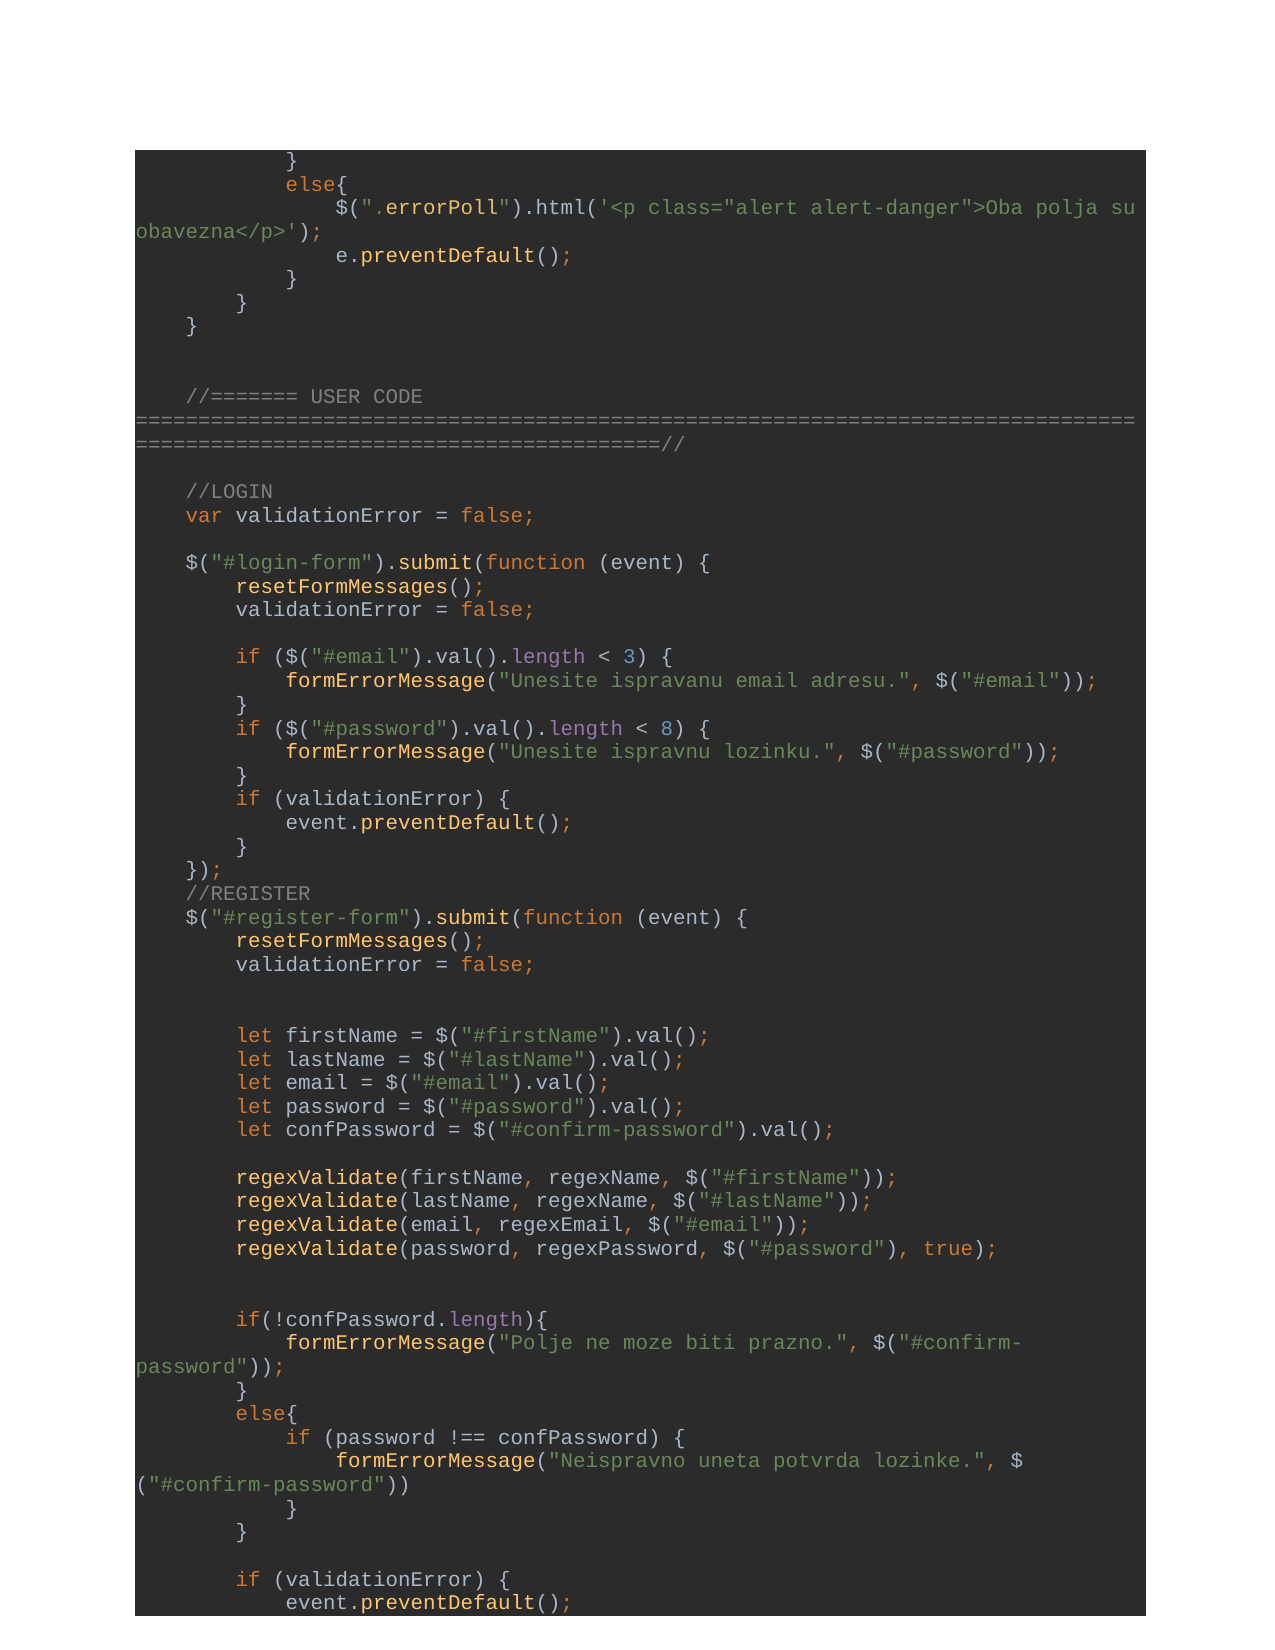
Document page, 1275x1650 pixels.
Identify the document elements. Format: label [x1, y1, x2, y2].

text [135, 150, 1146, 1616]
